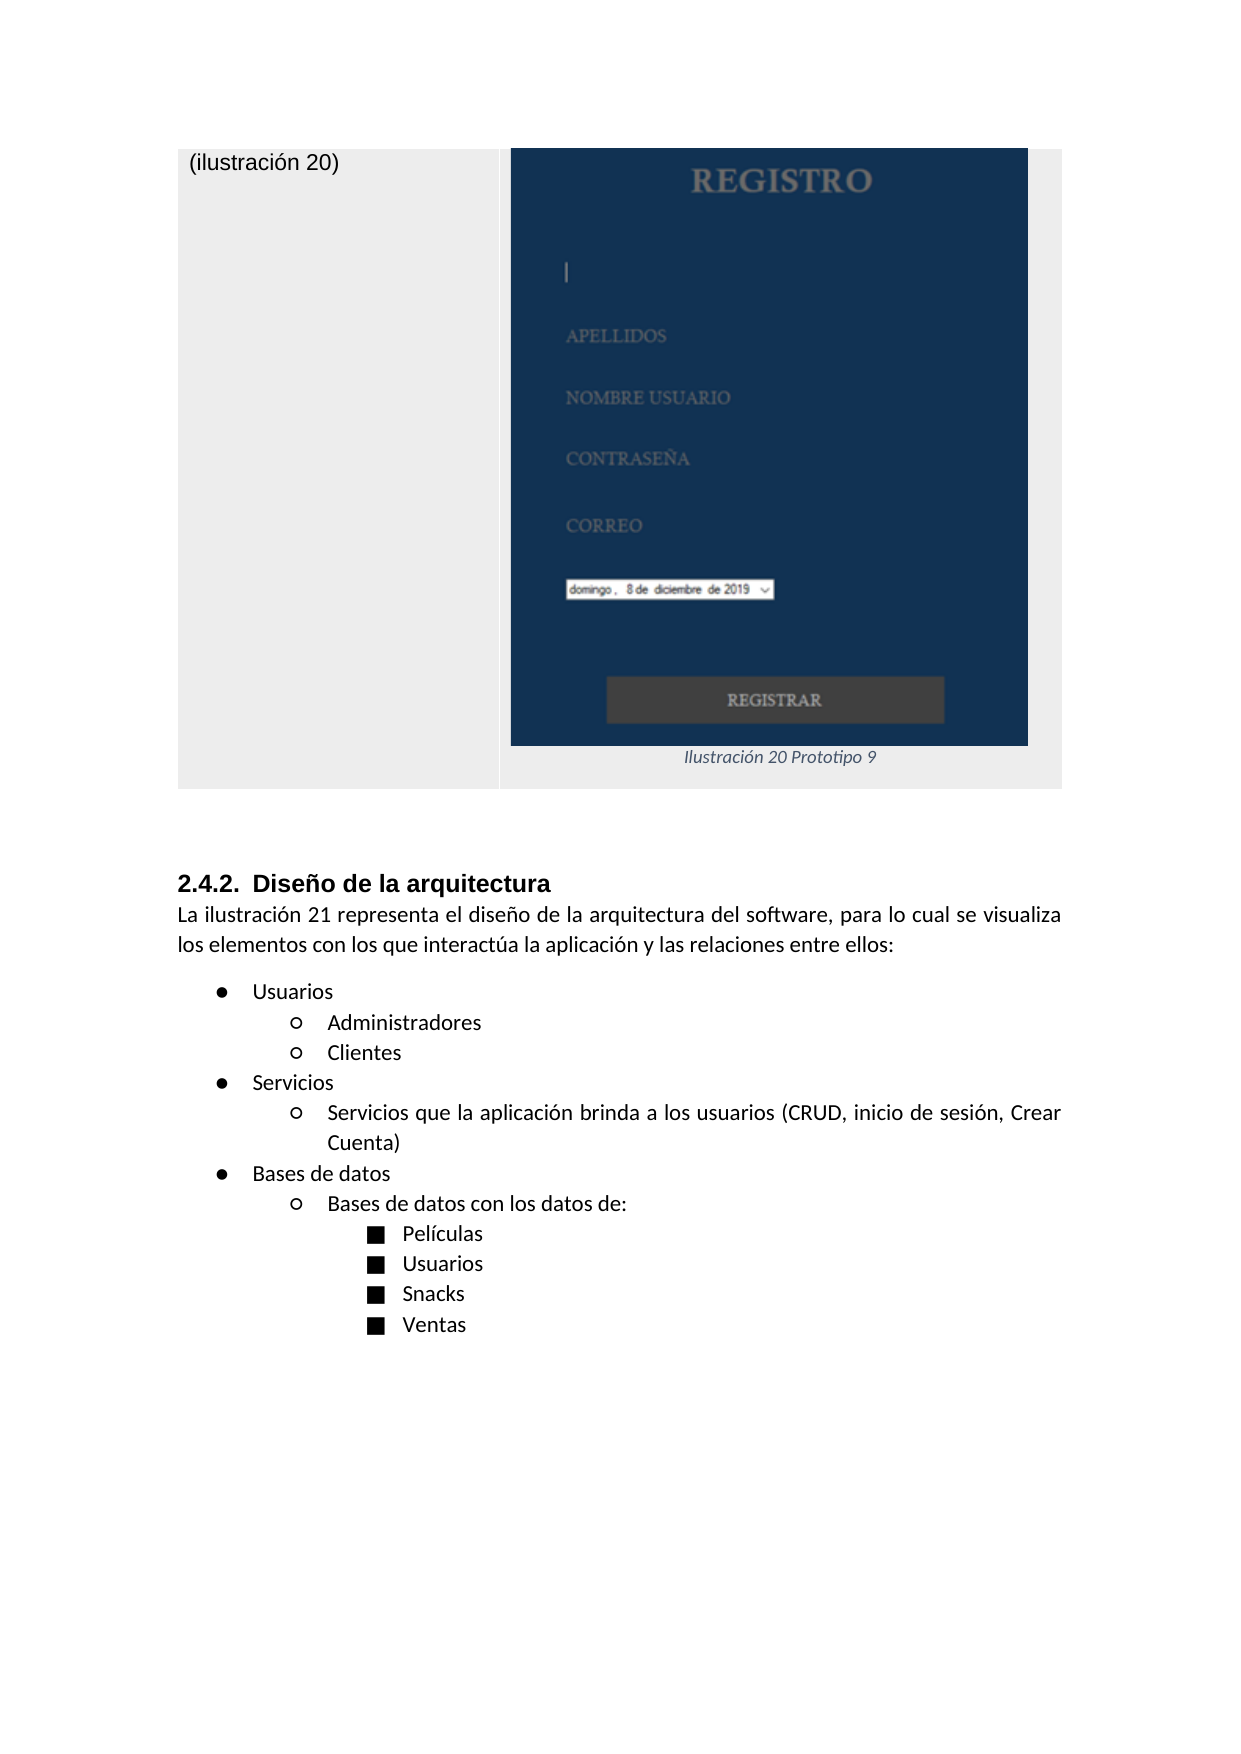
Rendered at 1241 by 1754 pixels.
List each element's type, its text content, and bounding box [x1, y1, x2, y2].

list Servicios [215, 1068, 1063, 1096]
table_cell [178, 149, 499, 789]
list Usuarios [215, 977, 1063, 1006]
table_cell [500, 149, 1062, 789]
list Snacks [365, 1279, 1063, 1308]
list Ventas [365, 1310, 1063, 1338]
subtitle Diseño de la arquitectura [177, 869, 1063, 898]
picture [510, 148, 1028, 746]
list Servicios que la aplicación brinda a los usuarios (CRUD, inicio de sesión, Crear Cuenta) [290, 1098, 1063, 1157]
list Bases de datos con los datos de: [290, 1189, 1063, 1217]
list Películas [365, 1219, 1063, 1247]
list Clientes [290, 1038, 1063, 1066]
text La ilustración 21 representa el diseño de la arquitectura del software, para lo cual se visualiza los elementos con los que interactúa la aplicación y las relaciones entre ellos: [177, 900, 1063, 959]
list Bases de datos [215, 1159, 1063, 1187]
list Administradores [290, 1008, 1063, 1036]
list Usuarios [365, 1249, 1063, 1277]
